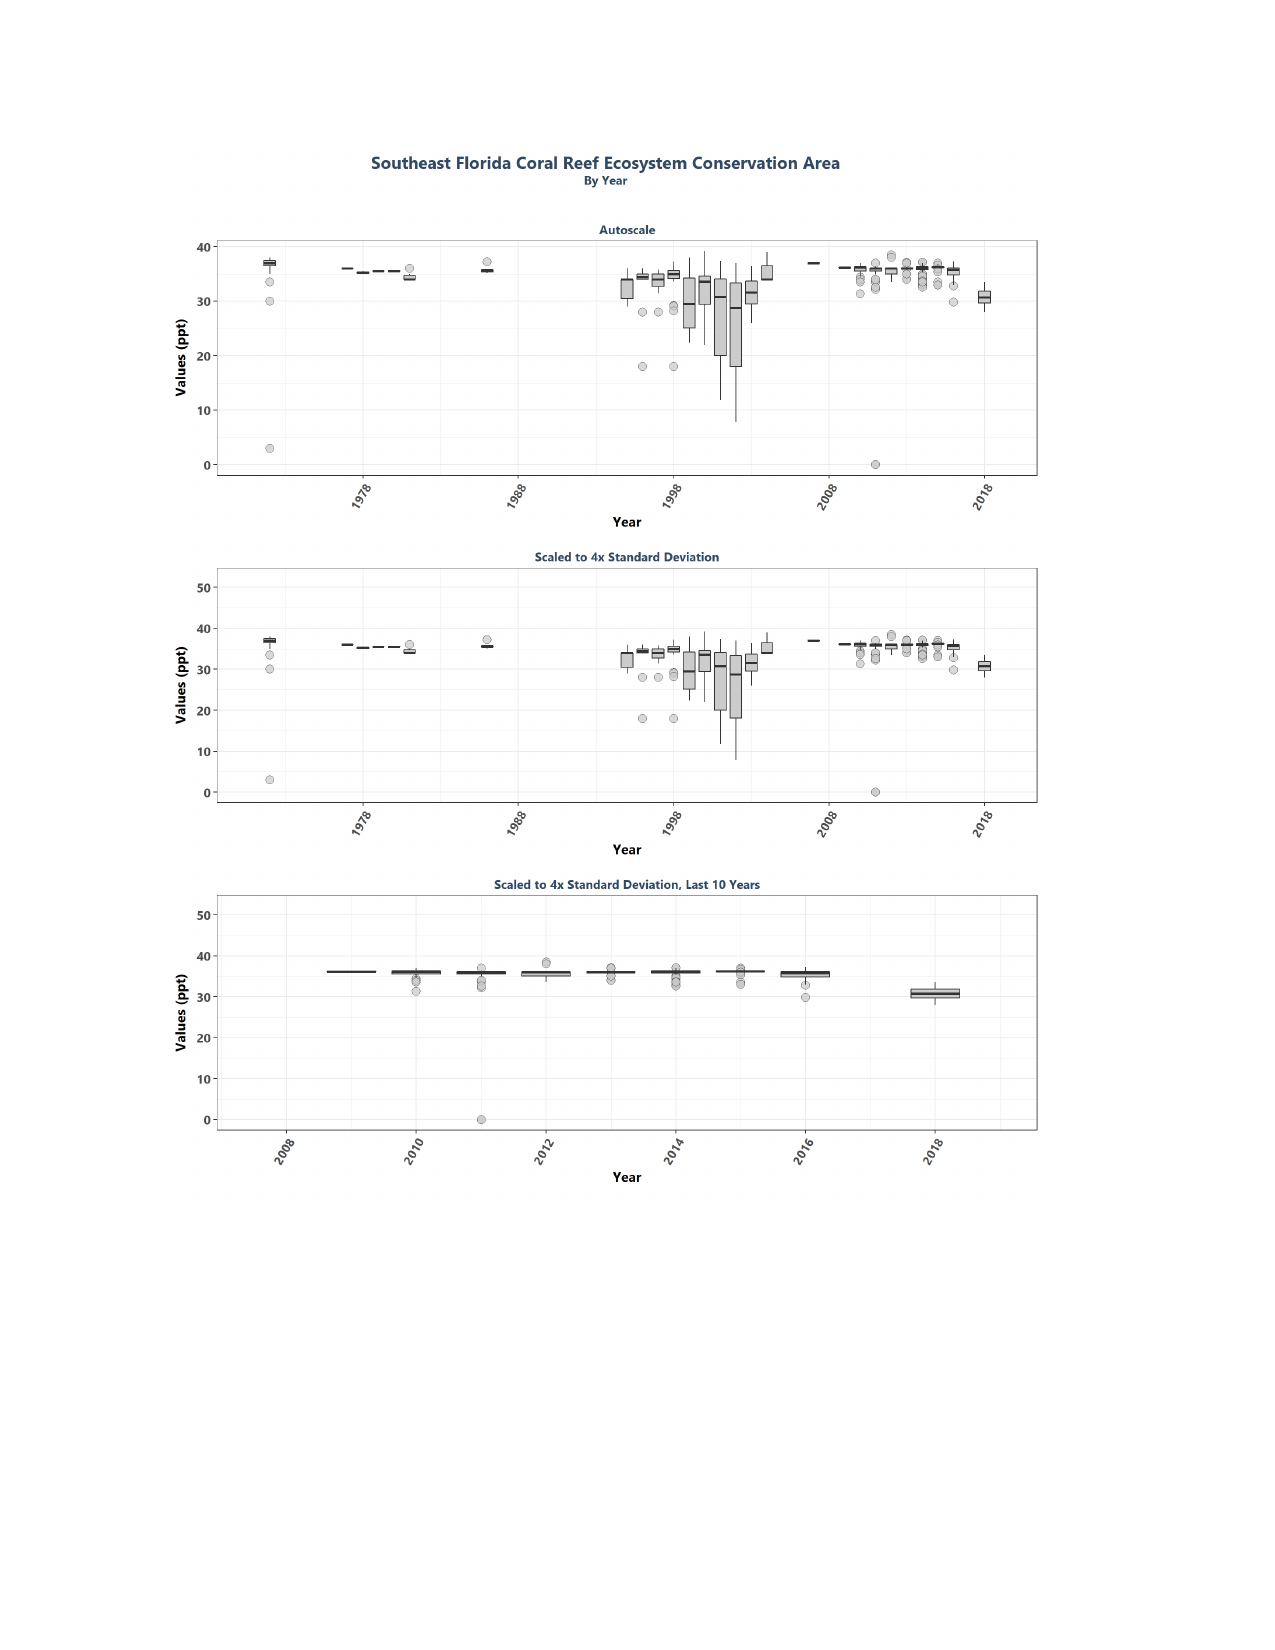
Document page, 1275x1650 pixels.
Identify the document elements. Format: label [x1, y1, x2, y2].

picture [168, 150, 1044, 1200]
